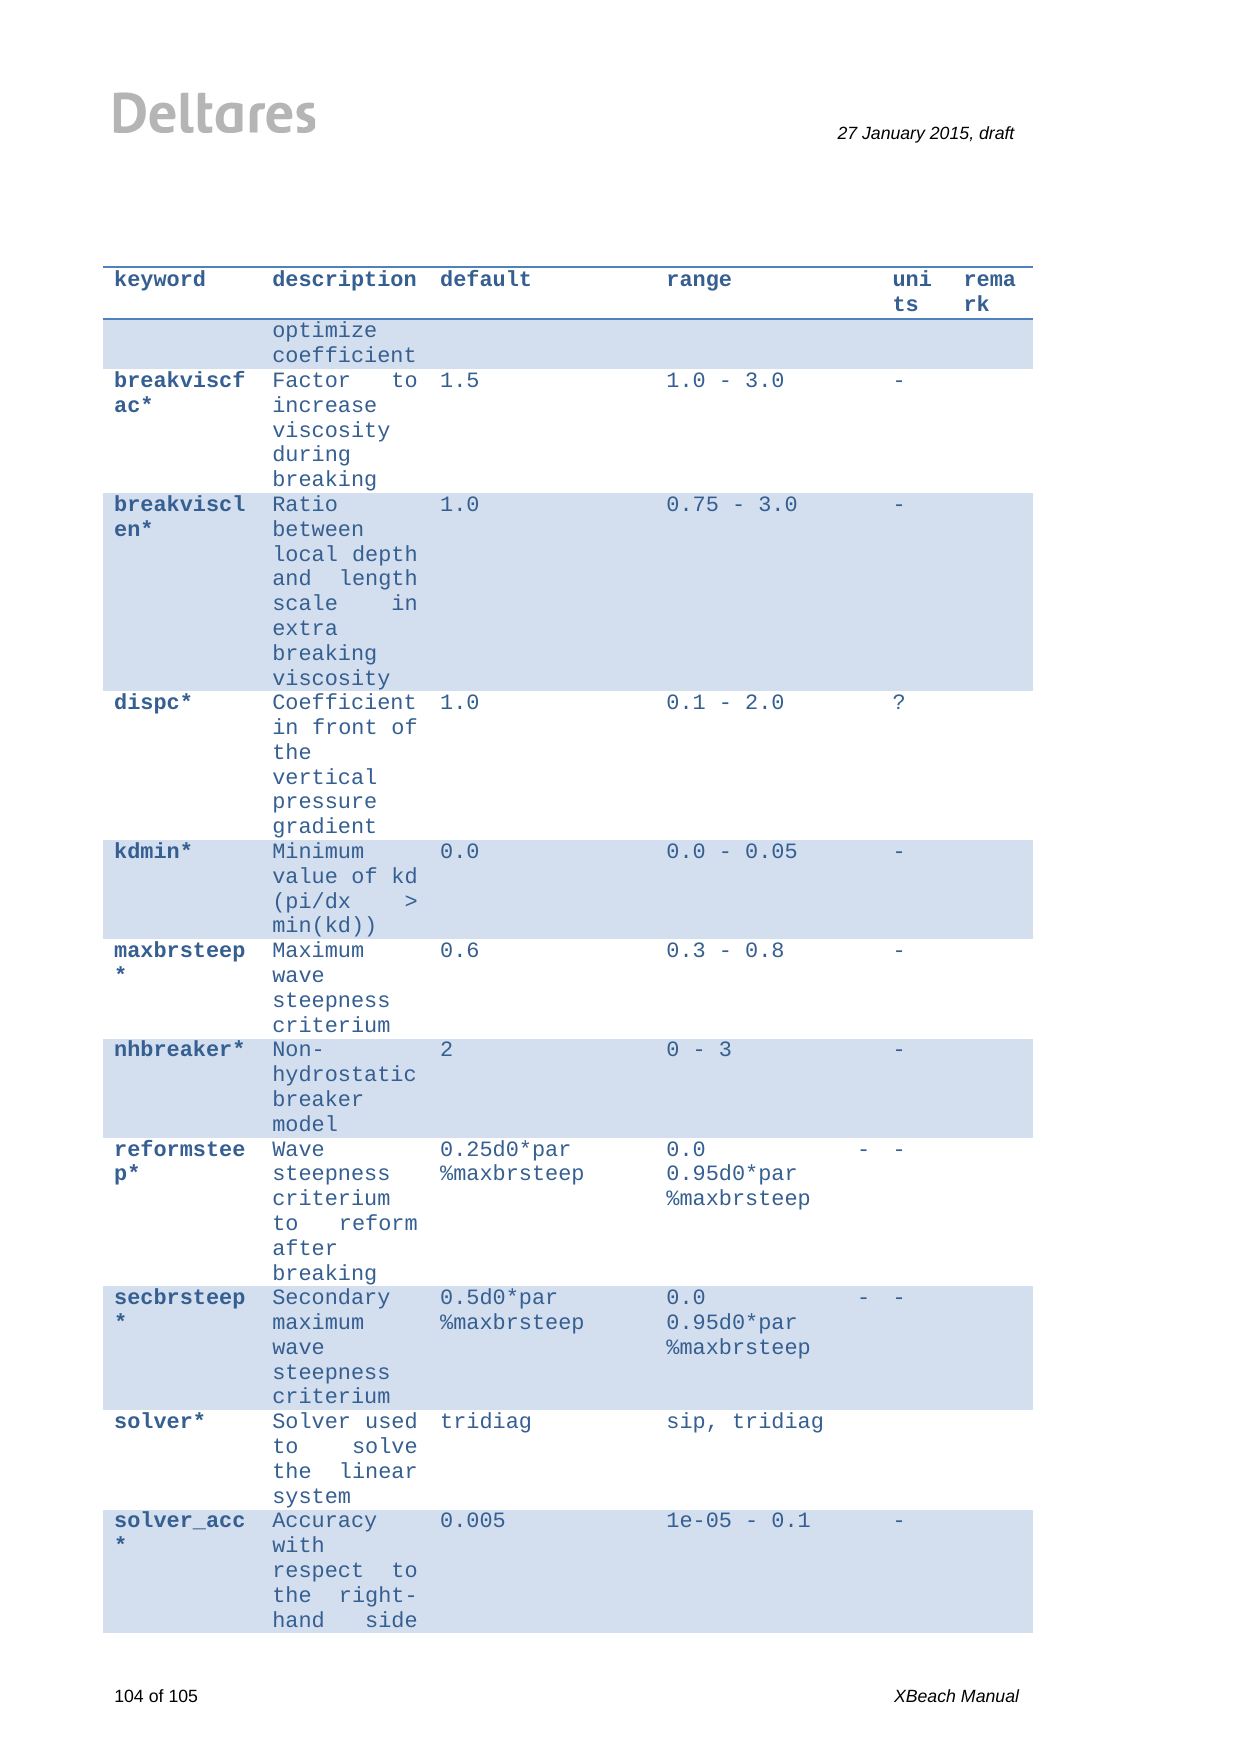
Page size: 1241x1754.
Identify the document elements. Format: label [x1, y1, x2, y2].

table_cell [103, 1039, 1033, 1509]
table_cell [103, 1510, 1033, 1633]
picture [113, 75, 315, 133]
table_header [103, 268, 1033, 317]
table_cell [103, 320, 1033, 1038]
